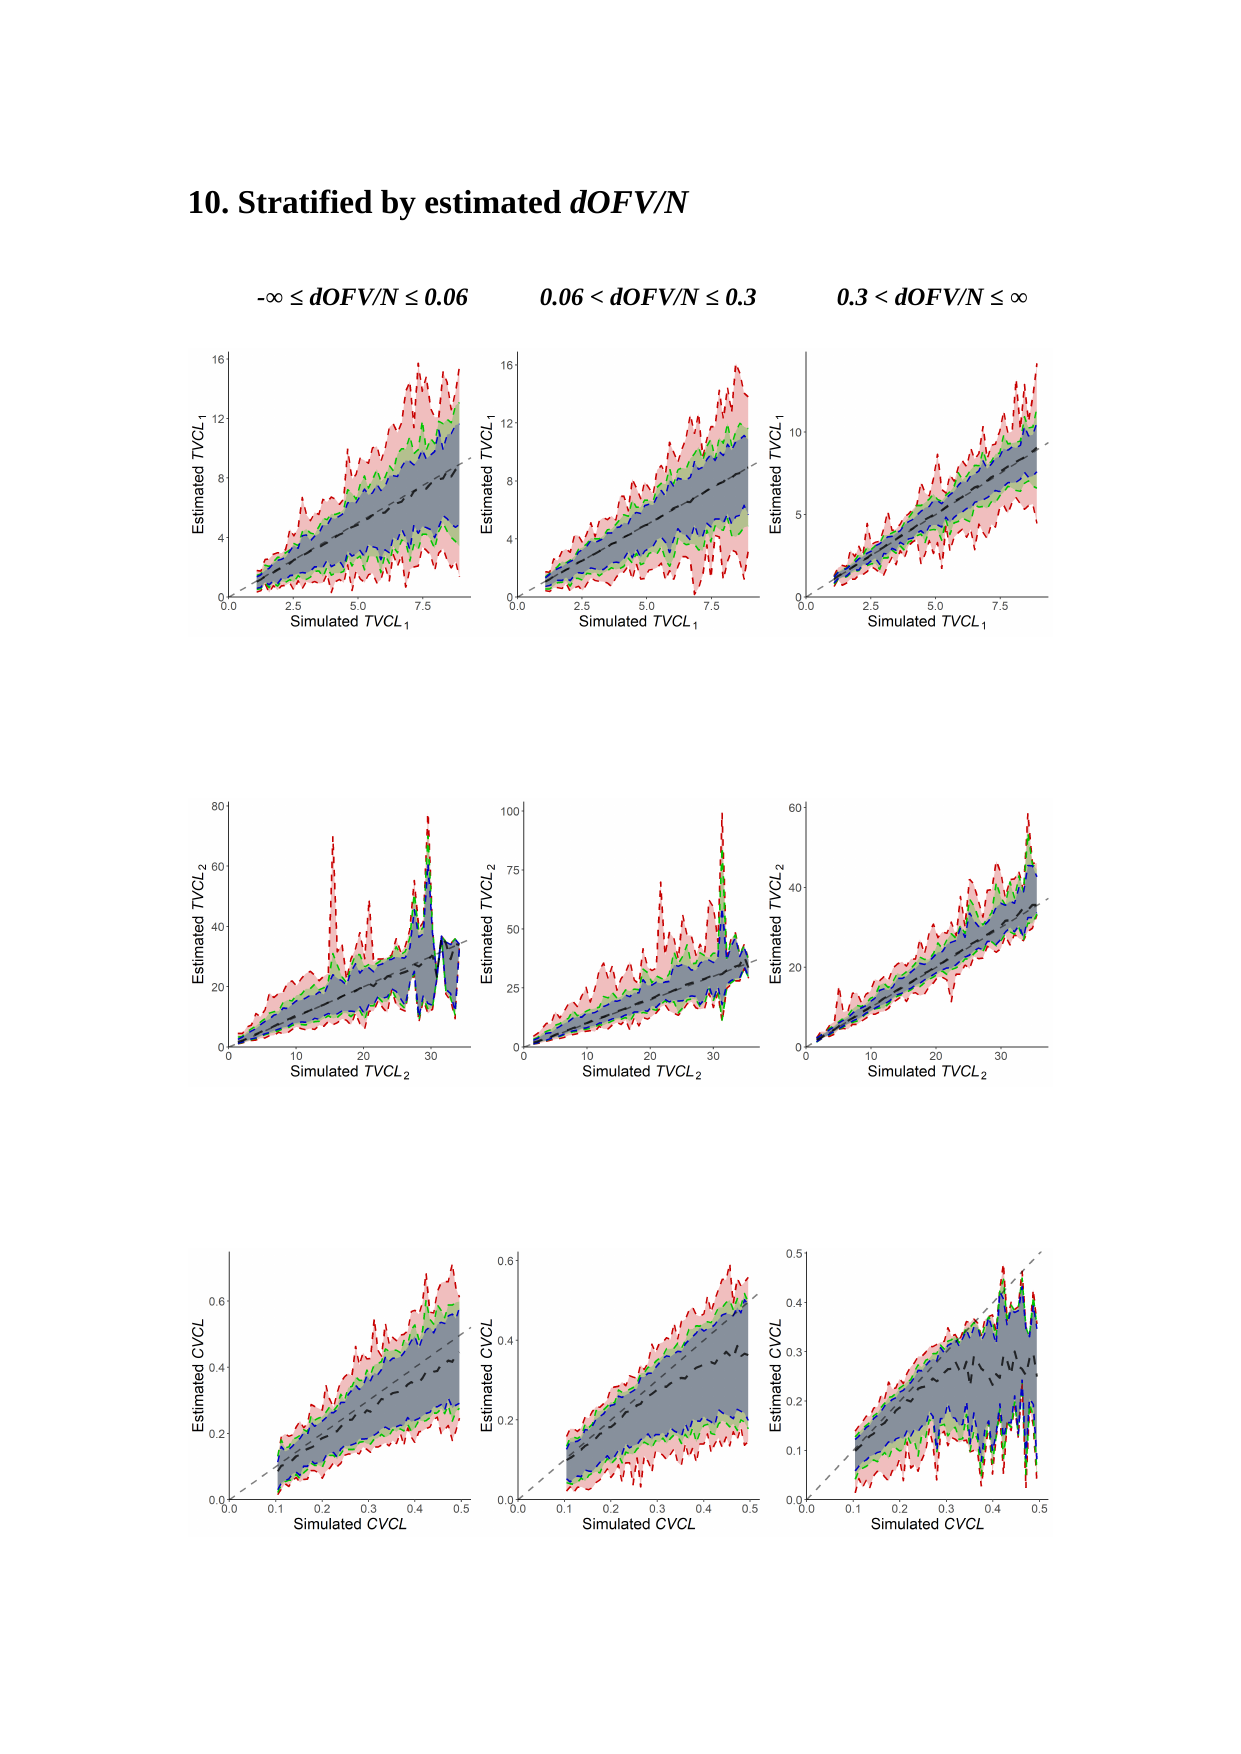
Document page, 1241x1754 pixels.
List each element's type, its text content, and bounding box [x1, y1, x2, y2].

picture [187, 1248, 1053, 1537]
text -∞ ≤ dOFV/N ≤ 0.06 0.06 < dOFV/N ≤ 0.3 0.3 < dOFV/N ≤ ∞ [187, 277, 1053, 315]
picture [187, 348, 1053, 637]
picture [187, 798, 1053, 1087]
subtitle 10. Stratified by estimated dOFV/N [187, 164, 1053, 239]
